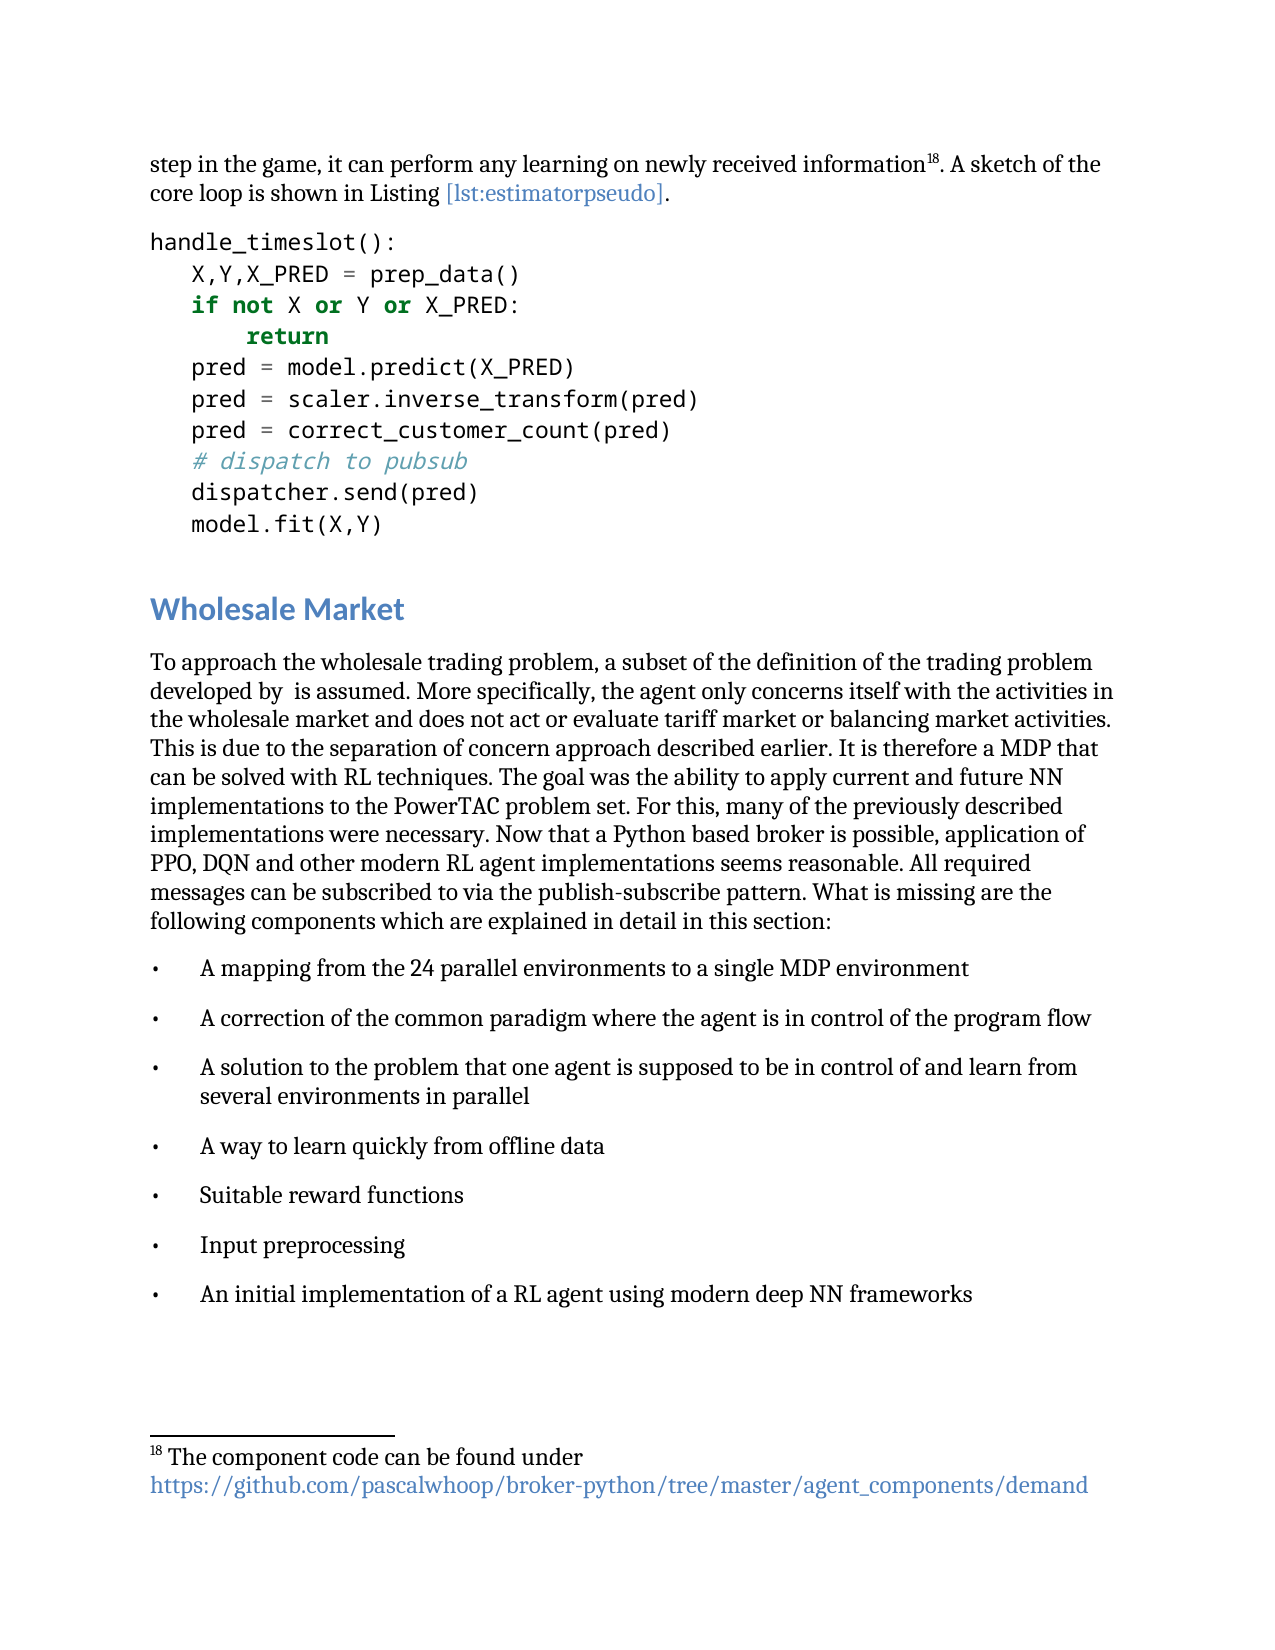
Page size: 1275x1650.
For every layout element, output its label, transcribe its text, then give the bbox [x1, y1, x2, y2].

list An initial implementation of a RL agent using modern deep NN frameworks [150, 1280, 1125, 1309]
list A mapping from the 24 parallel environments to a single MDP environment [150, 954, 1125, 983]
list A correction of the common paradigm where the agent is in control of the program flow [150, 1004, 1125, 1032]
list Input preprocessing [150, 1231, 1125, 1259]
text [150, 150, 1125, 207]
subtitle Wholesale Market [150, 588, 1125, 629]
list A way to learn quickly from offline data [150, 1132, 1125, 1160]
text handle_timeslot(): X,Y,X_PRED = prep_data() if not X or Y or X_PRED: return pred = model.predict(X_PRED) pred = scaler.inverse_transform(pred) pred = correct_customer_count(pred) # dispatch to pubsub dispatcher.send(pred) model.fit(X,Y) [150, 226, 1125, 567]
list Suitable reward functions [150, 1181, 1125, 1210]
list A solution to the problem that one agent is supposed to be in control of and learn from several environments in parallel [150, 1053, 1125, 1111]
text To approach the wholesale trading problem, a subset of the definition of the trading problem developed by is assumed. More specifically, the agent only concerns itself with the activities in the wholesale market and does not act or evaluate tariff market or balancing market activities. This is due to the separation of concern approach described earlier. It is therefore a MDP that can be solved with RL techniques. The goal was the ability to apply current and future NN implementations to the PowerTAC problem set. For this, many of the previously described implementations were necessary. Now that a Python based broker is possible, application of PPO, DQN and other modern RL agent implementations seems reasonable. All required messages can be subscribed to via the publish-subscribe pattern. What is missing are the following components which are explained in detail in this section: [150, 648, 1125, 935]
